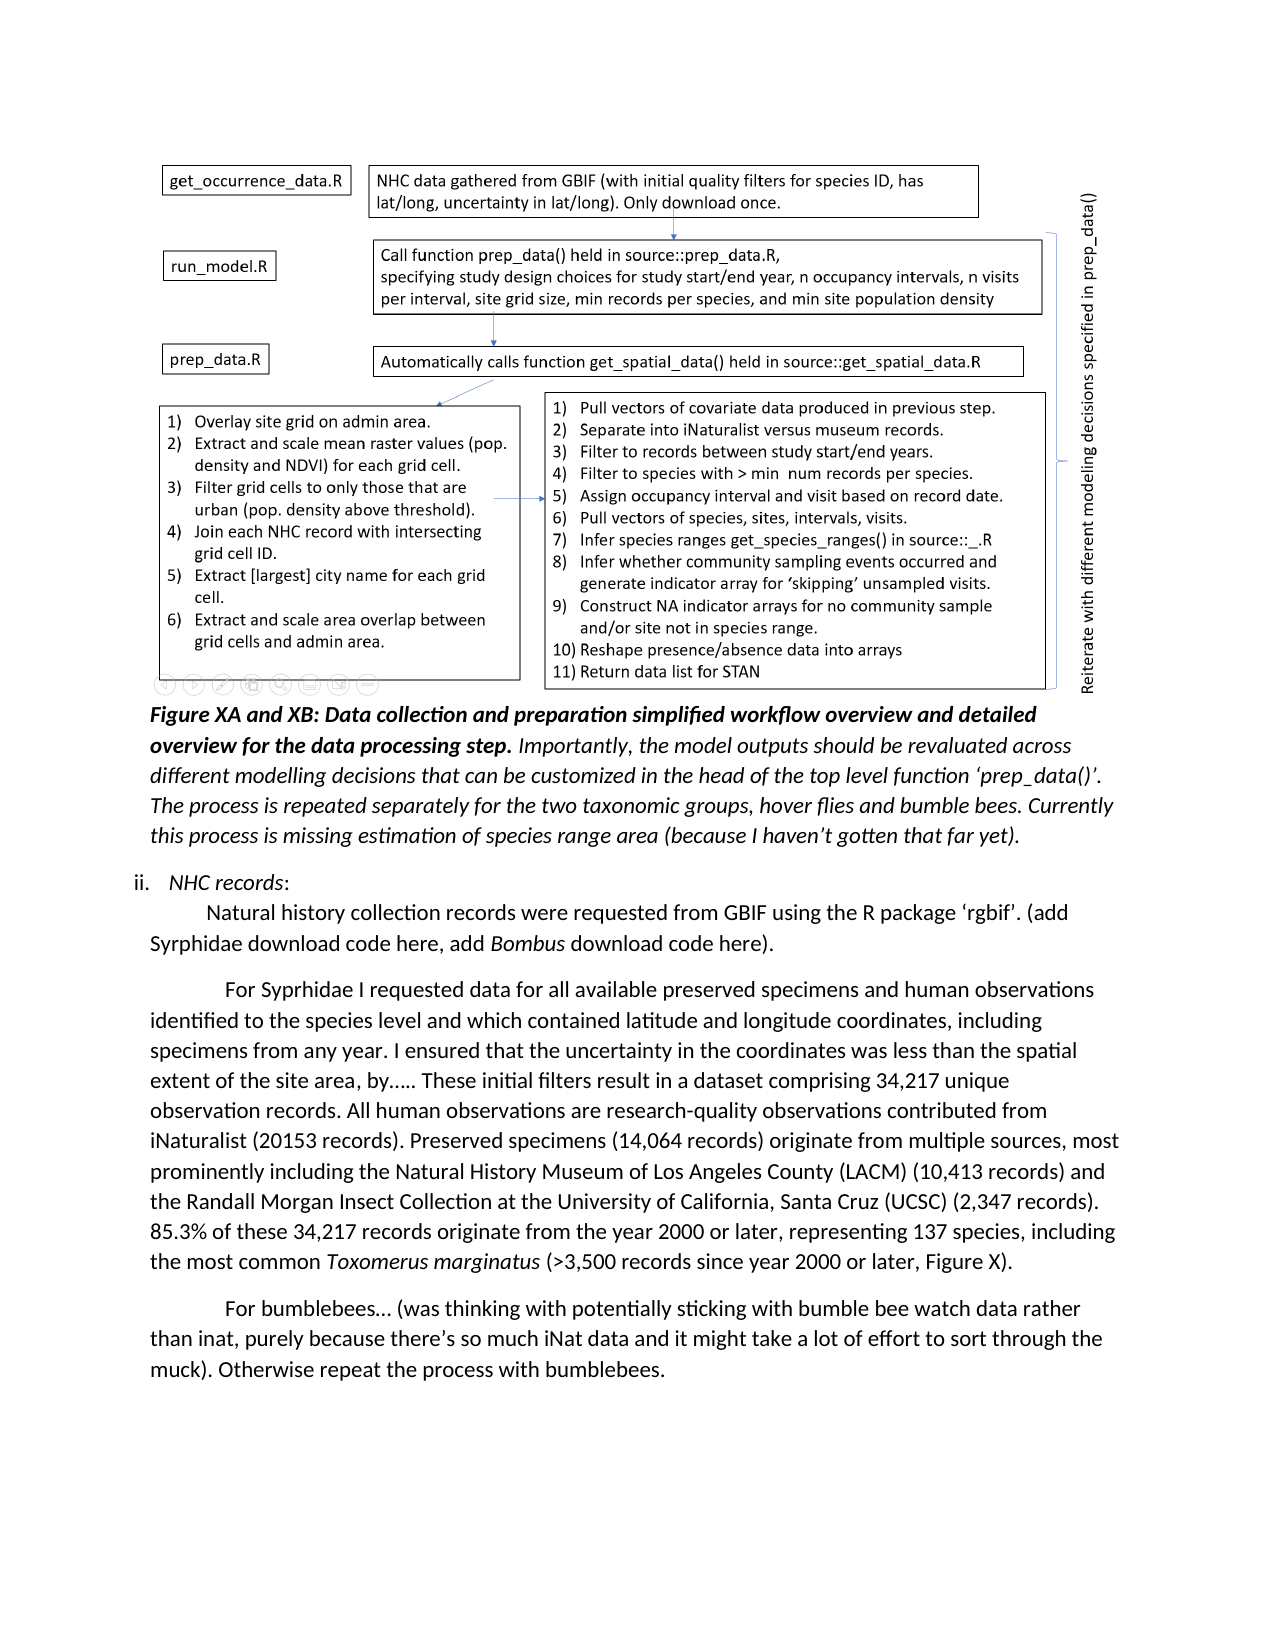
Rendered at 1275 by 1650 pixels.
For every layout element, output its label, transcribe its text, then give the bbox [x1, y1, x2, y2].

picture [150, 150, 1125, 699]
list NHC records: [150, 868, 1125, 896]
text For bumblebees… (was thinking with potentially sticking with bumble bee watch data rather than inat, purely because there’s so much iNat data and it might take a lot of effort to sort through the muck). Otherwise repeat the process with bumblebees. [150, 1294, 1125, 1383]
text Figure XA and XB: Data collection and preparation simplified workflow overview and detailed overview for the data processing step. Importantly, the model outputs should be revaluated across different modelling decisions that can be customized in the head of the top level function ‘prep_data()’. The process is repeated separately for the two taxonomic groups, hover flies and bumble bees. Currently this process is missing estimation of species range area (because I haven’t gotten that far yet). [150, 699, 1125, 849]
text For Syprhidae I requested data for all available preserved specimens and human observations identified to the species level and which contained latitude and longitude coordinates, including specimens from any year. I ensured that the uncertainty in the coordinates was less than the spatial extent of the site area, by….. These initial filters result in a dataset comprising 34,217 unique observation records. All human observations are research-quality observations contributed from iNaturalist (20153 records). Preserved specimens (14,064 records) originate from multiple sources, most prominently including the Natural History Museum of Los Angeles County (LACM) (10,413 records) and the Randall Morgan Insect Collection at the University of California, Santa Cruz (UCSC) (2,347 records). 85.3% of these 34,217 records originate from the year 2000 or later, representing 137 species, including the most common Toxomerus marginatus (>3,500 records since year 2000 or later, Figure X). [150, 976, 1125, 1276]
list Natural history collection records were requested from GBIF using the R package ‘rgbif’. (add Syrphidae download code here, add Bombus download code here). [150, 898, 1125, 957]
